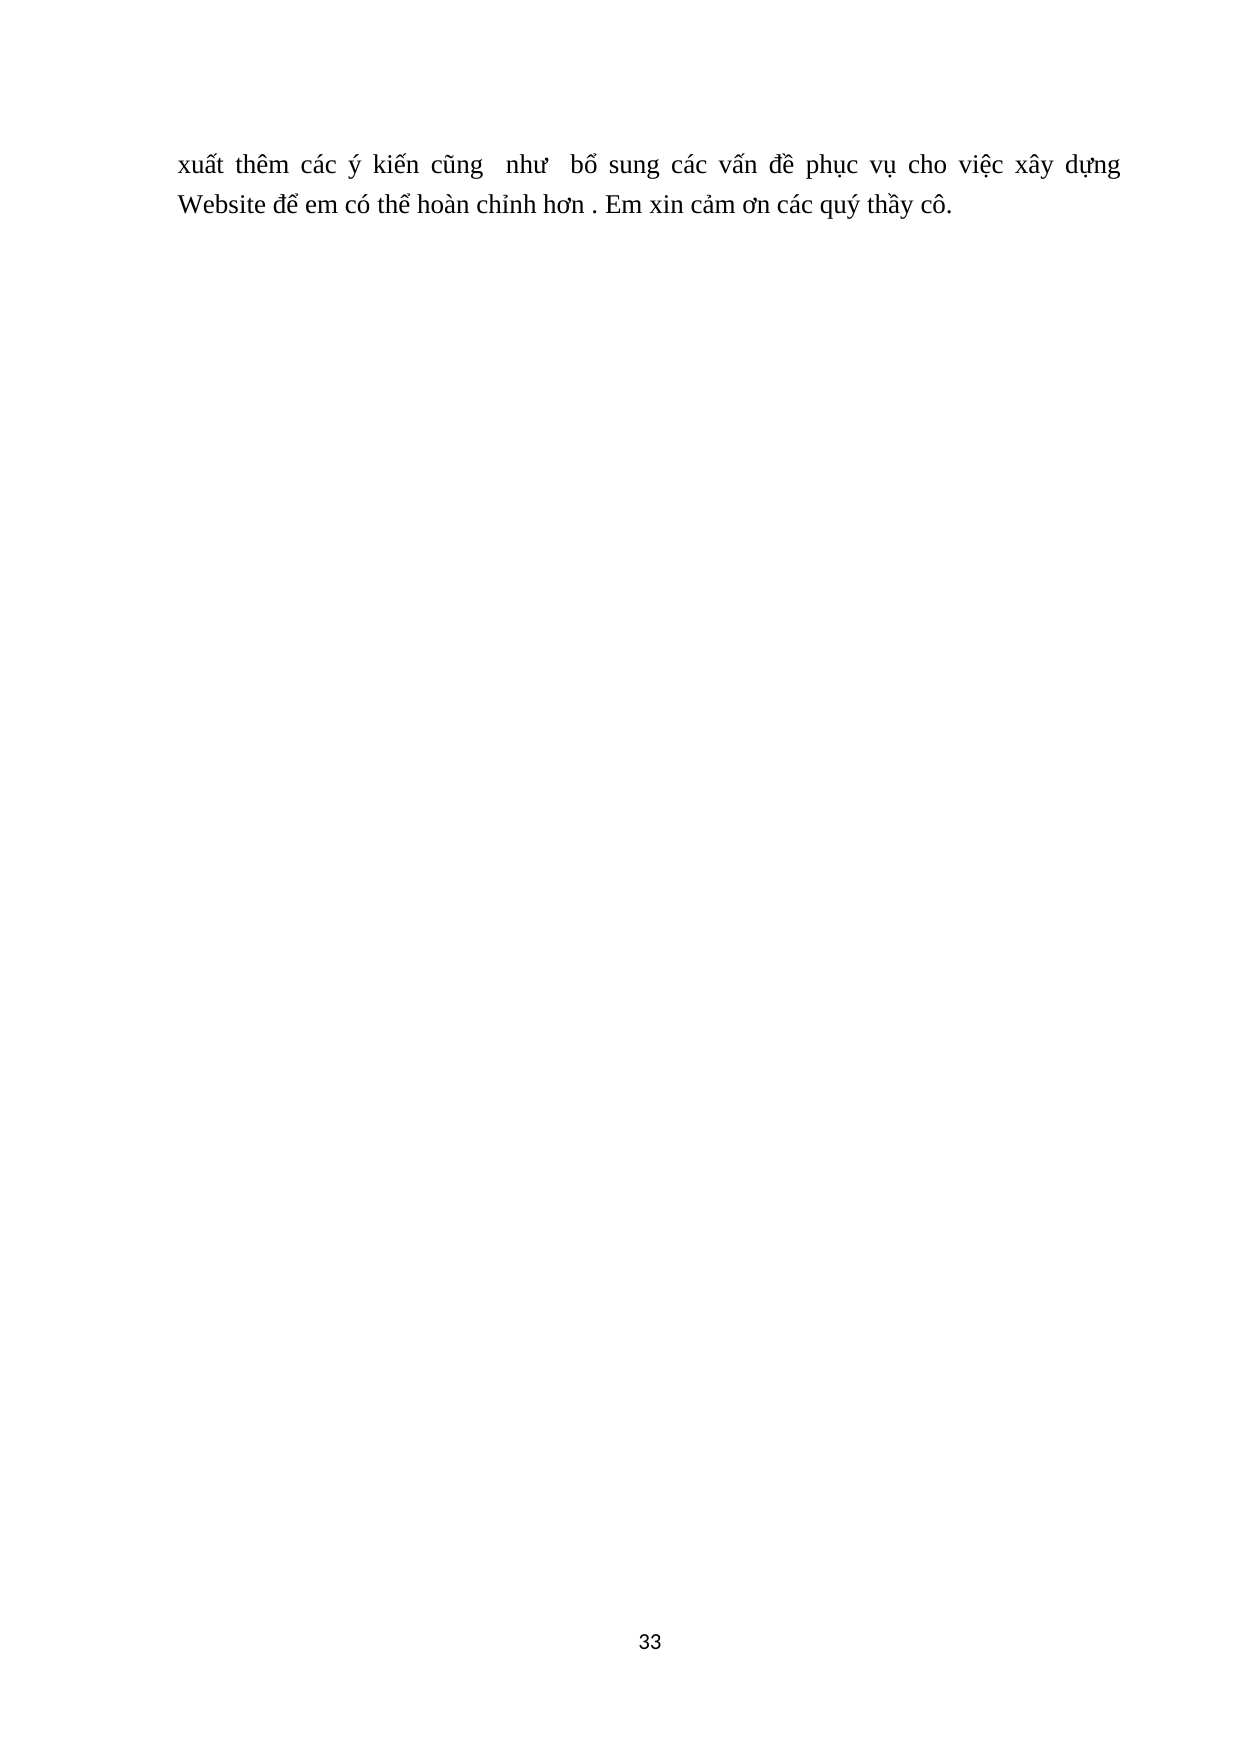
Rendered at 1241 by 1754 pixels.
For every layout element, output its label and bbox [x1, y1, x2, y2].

text [177, 148, 1122, 219]
